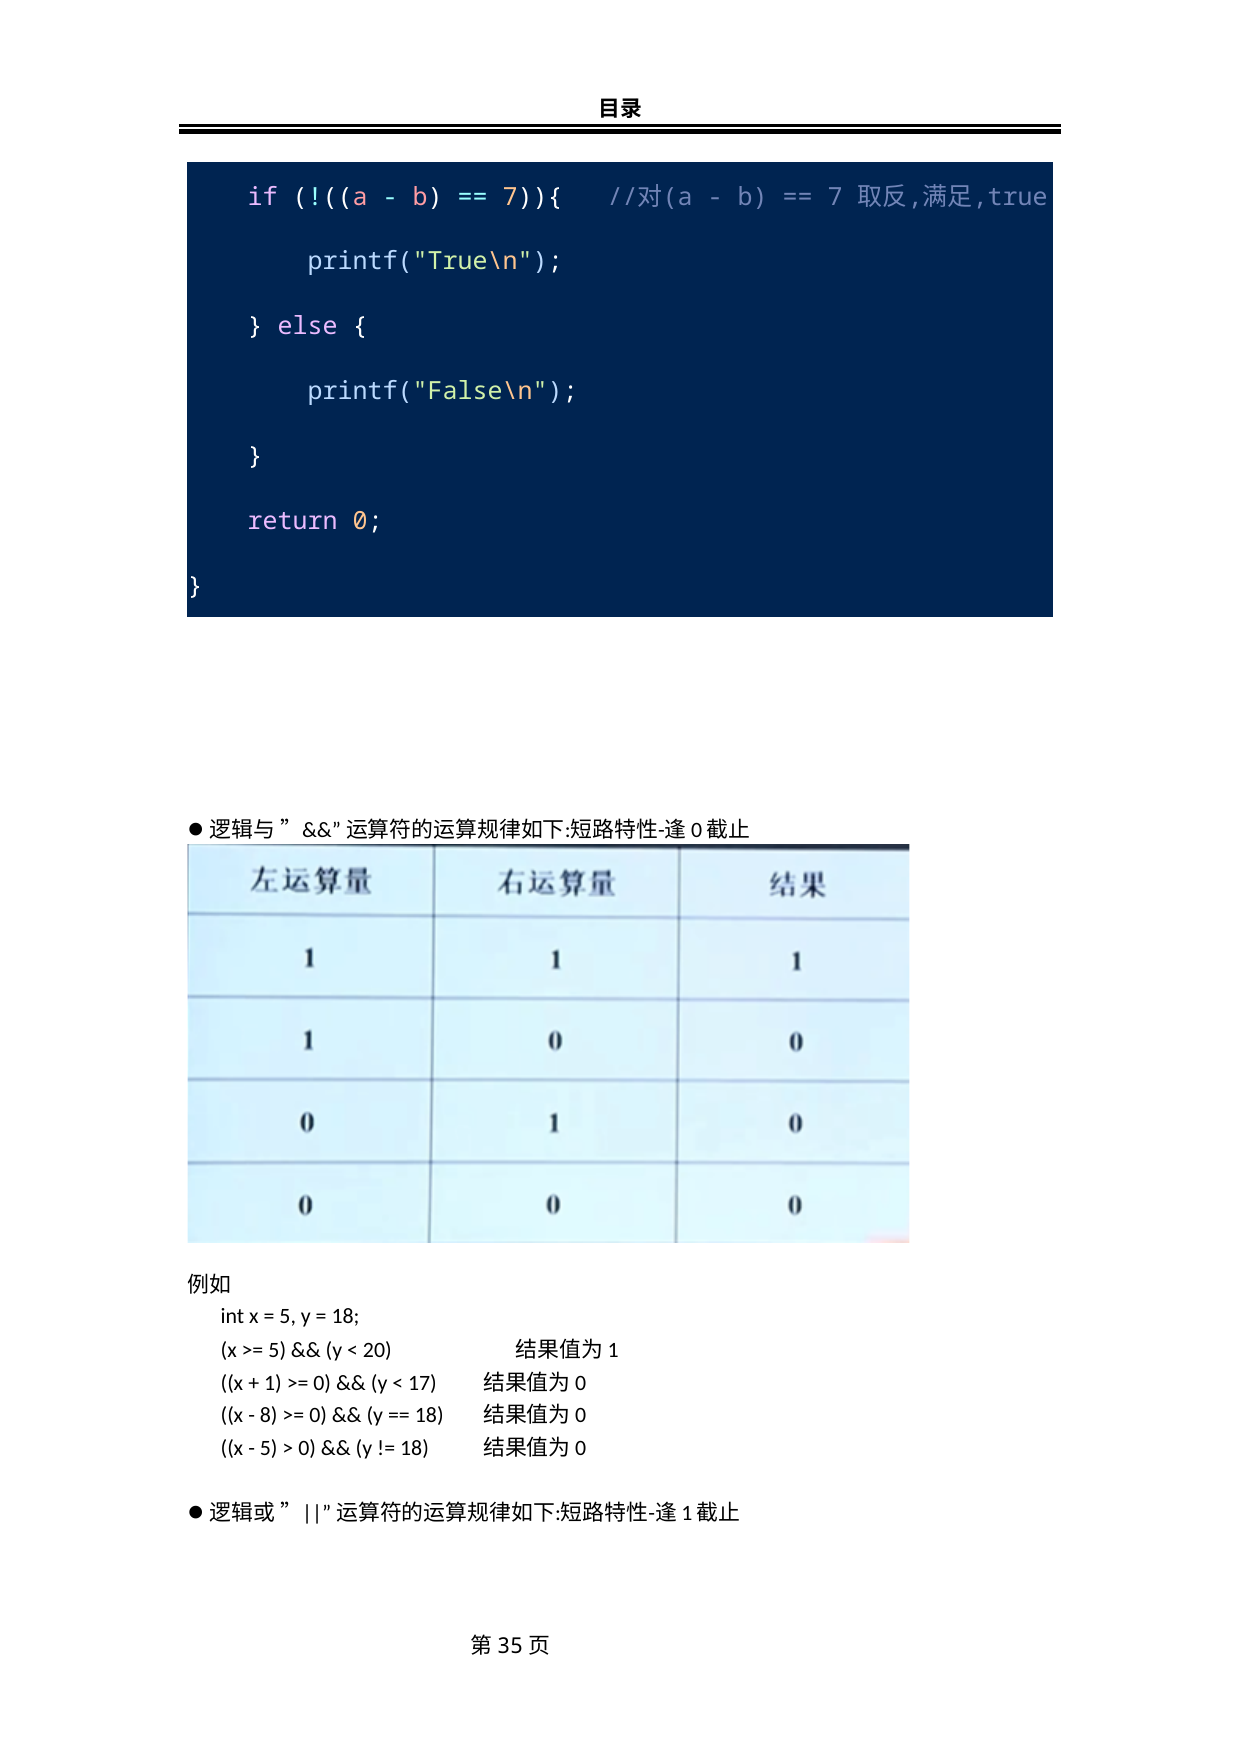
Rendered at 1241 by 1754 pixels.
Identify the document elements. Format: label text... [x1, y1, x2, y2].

list 例如 [187, 1267, 1053, 1299]
list ((x + 1) >= 0) && (y < 17) 结果值为0 [187, 1364, 1053, 1397]
list int x = 5, y = 18; [187, 1299, 1053, 1332]
list ((x - 5) > 0) && (y != 18) 结果值为0 [187, 1429, 1053, 1462]
text return 0; [187, 487, 1053, 552]
picture [187, 844, 910, 1243]
list 逻辑与 ”&&” 运算符的运算规律如下:短路特性-逢0截止 [187, 812, 1053, 844]
text } [187, 422, 1053, 487]
text printf("False\n"); [187, 357, 1053, 422]
text if (!((a - b) == 7)){ //对(a - b) == 7 取反,满足,true [187, 162, 1053, 227]
text } else { [187, 292, 1053, 357]
text printf("True\n"); [187, 227, 1053, 292]
text } [187, 552, 1053, 617]
list ((x - 8) >= 0) && (y == 18) 结果值为0 [187, 1397, 1053, 1429]
list (x >= 5) && (y < 20) 结果值为1 [187, 1332, 1053, 1364]
list 逻辑或 ”||” 运算符的运算规律如下:短路特性-逢1截止 [187, 1494, 1053, 1527]
